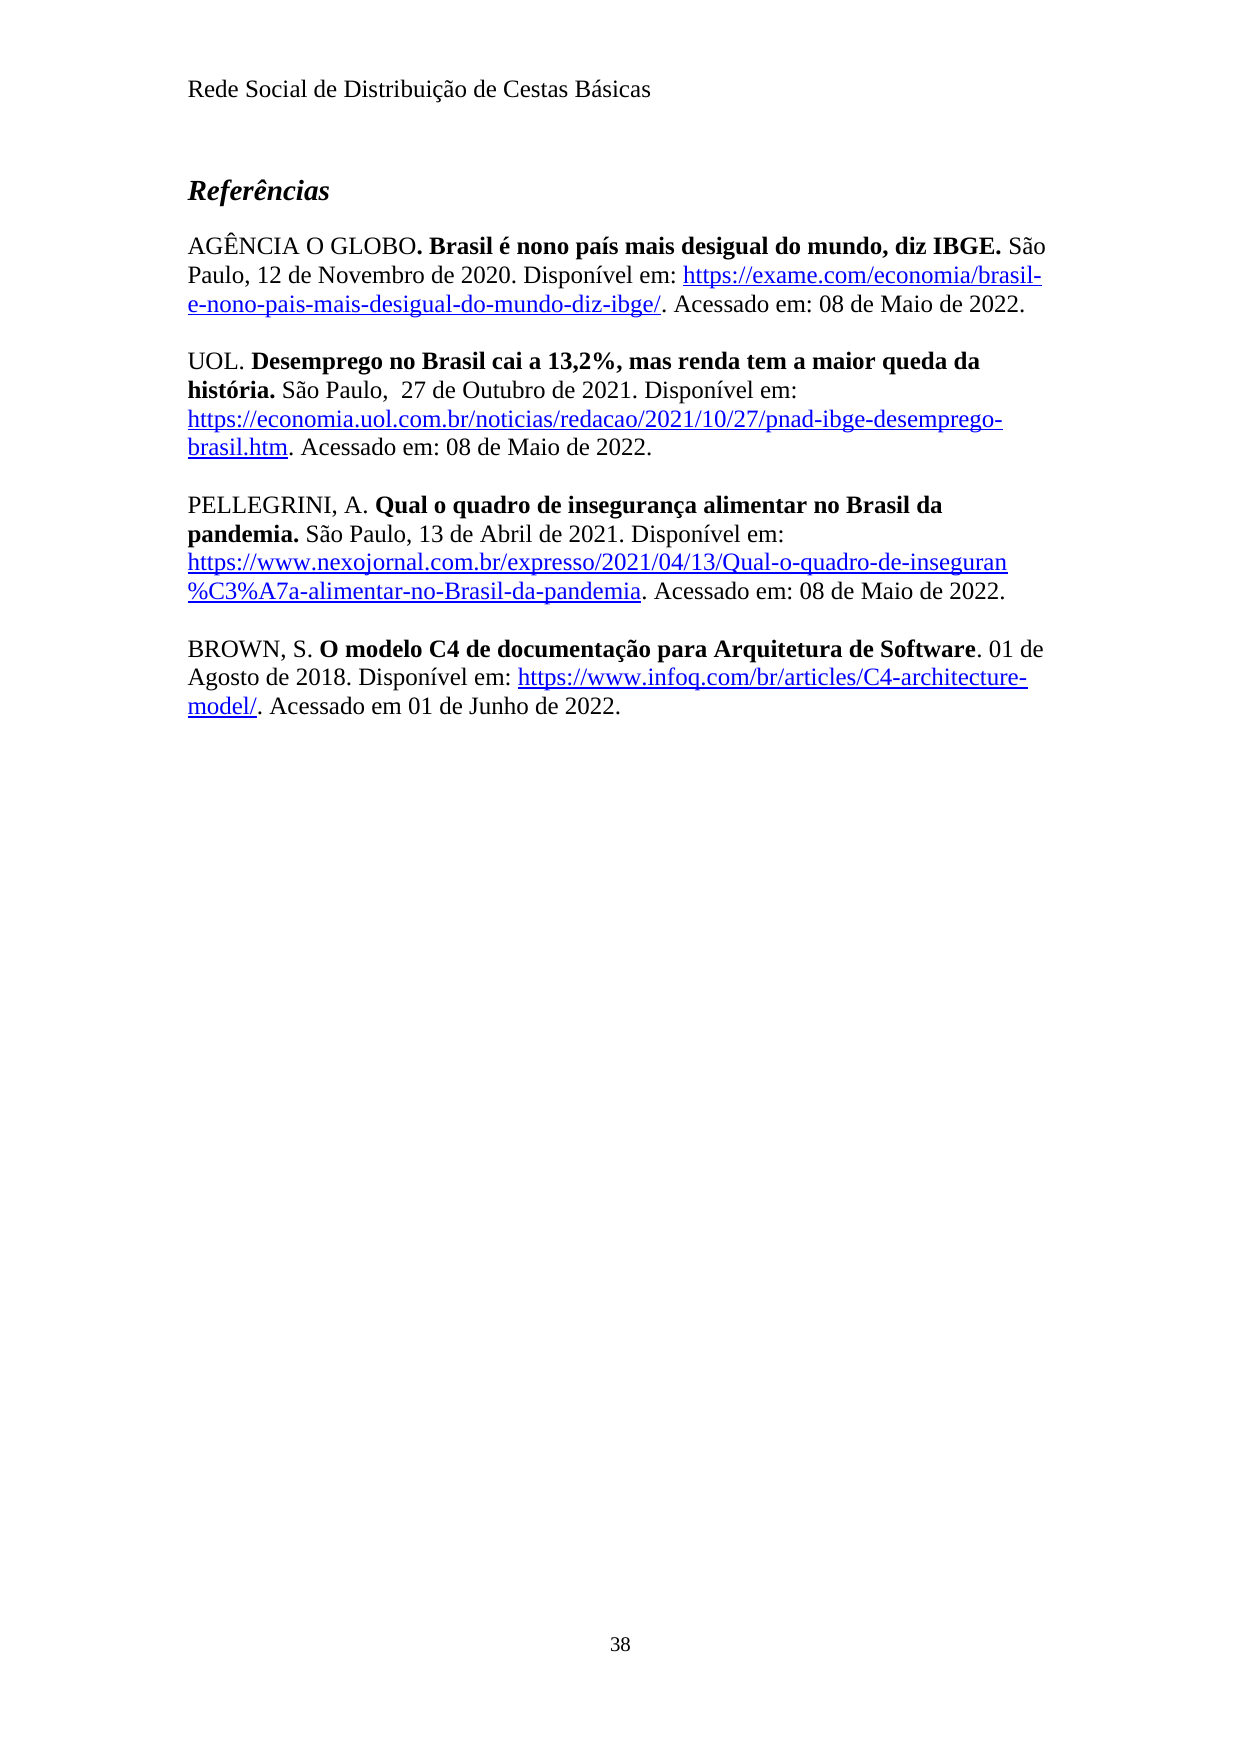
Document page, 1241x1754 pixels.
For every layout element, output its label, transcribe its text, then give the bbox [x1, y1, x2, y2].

text UOL. Desemprego no Brasil cai a 13,2%, mas renda tem a maior queda da história. São Paulo, 27 de Outubro de 2021. Disponível em: https://economia.uol.com.br/noticias/redacao/2021/10/27/pnad-ibge-desemprego-brasil.htm. Acessado em: 08 de Maio de 2022. [187, 346, 1053, 461]
subtitle Referências [187, 173, 1053, 206]
text AGÊNCIA O GLOBO. Brasil é nono país mais desigual do mundo, diz IBGE. São Paulo, 12 de Novembro de 2020. Disponível em: https://exame.com/economia/brasil-e-nono-pais-mais-desigual-do-mundo-diz-ibge/. Acessado em: 08 de Maio de 2022. [187, 231, 1053, 317]
text PELLEGRINI, A. Qual o quadro de insegurança alimentar no Brasil da pandemia. São Paulo, 13 de Abril de 2021. Disponível em: https://www.nexojornal.com.br/expresso/2021/04/13/Qual-o-quadro-de-inseguran%C3%A7a-alimentar-no-Brasil-da-pandemia. Acessado em: 08 de Maio de 2022. [187, 490, 1053, 605]
text BROWN, S. O modelo C4 de documentação para Arquitetura de Software. 01 de Agosto de 2018. Disponível em: https://www.infoq.com/br/articles/C4-architecture-model/. Acessado em 01 de Junho de 2022. [187, 634, 1053, 720]
